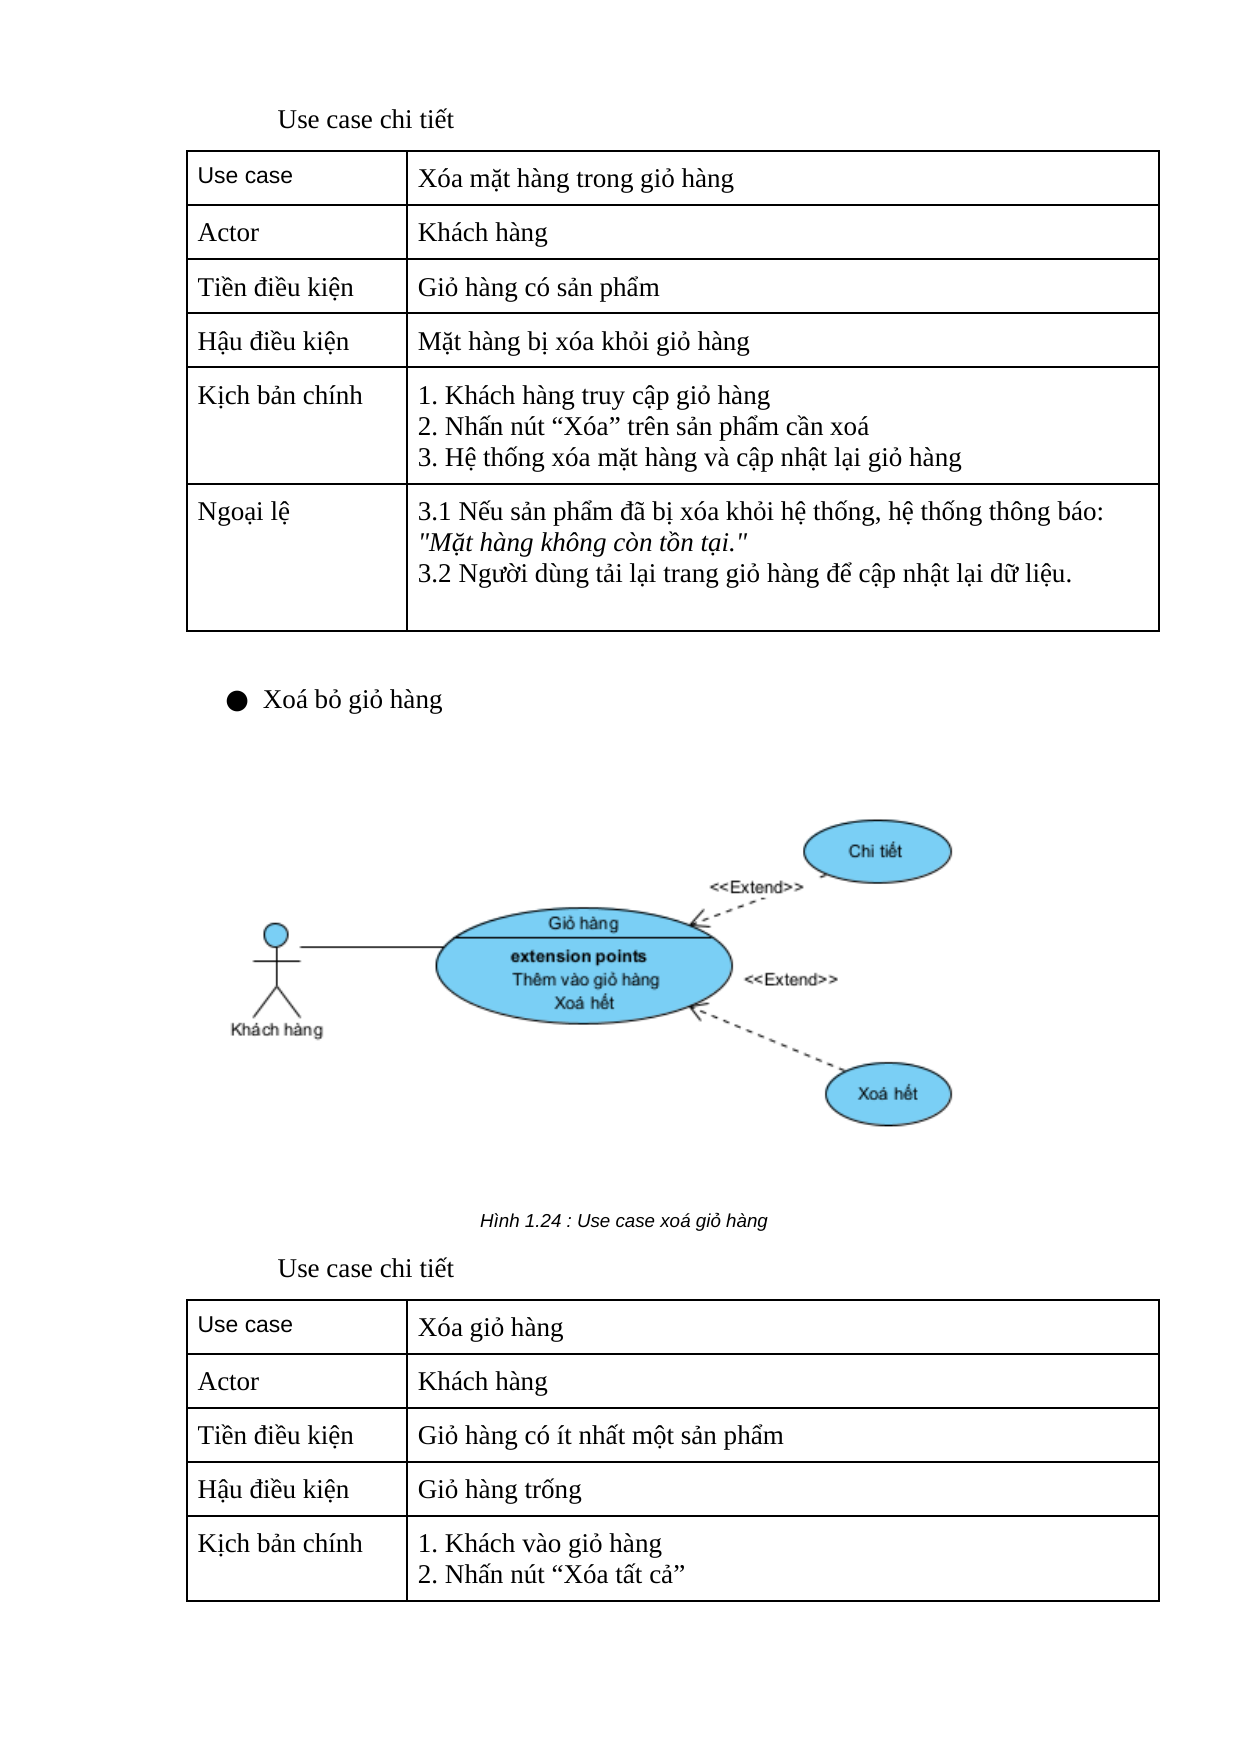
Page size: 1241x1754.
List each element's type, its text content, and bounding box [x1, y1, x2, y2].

text Use case chi tiết [277, 1252, 1087, 1283]
text Use case chi tiết [277, 103, 1087, 134]
picture [159, 751, 996, 1197]
list Xoá bỏ giỏ hàng [225, 668, 1087, 723]
text Hình 1.24 : Use case xoá giỏ hàng [159, 1209, 1090, 1231]
